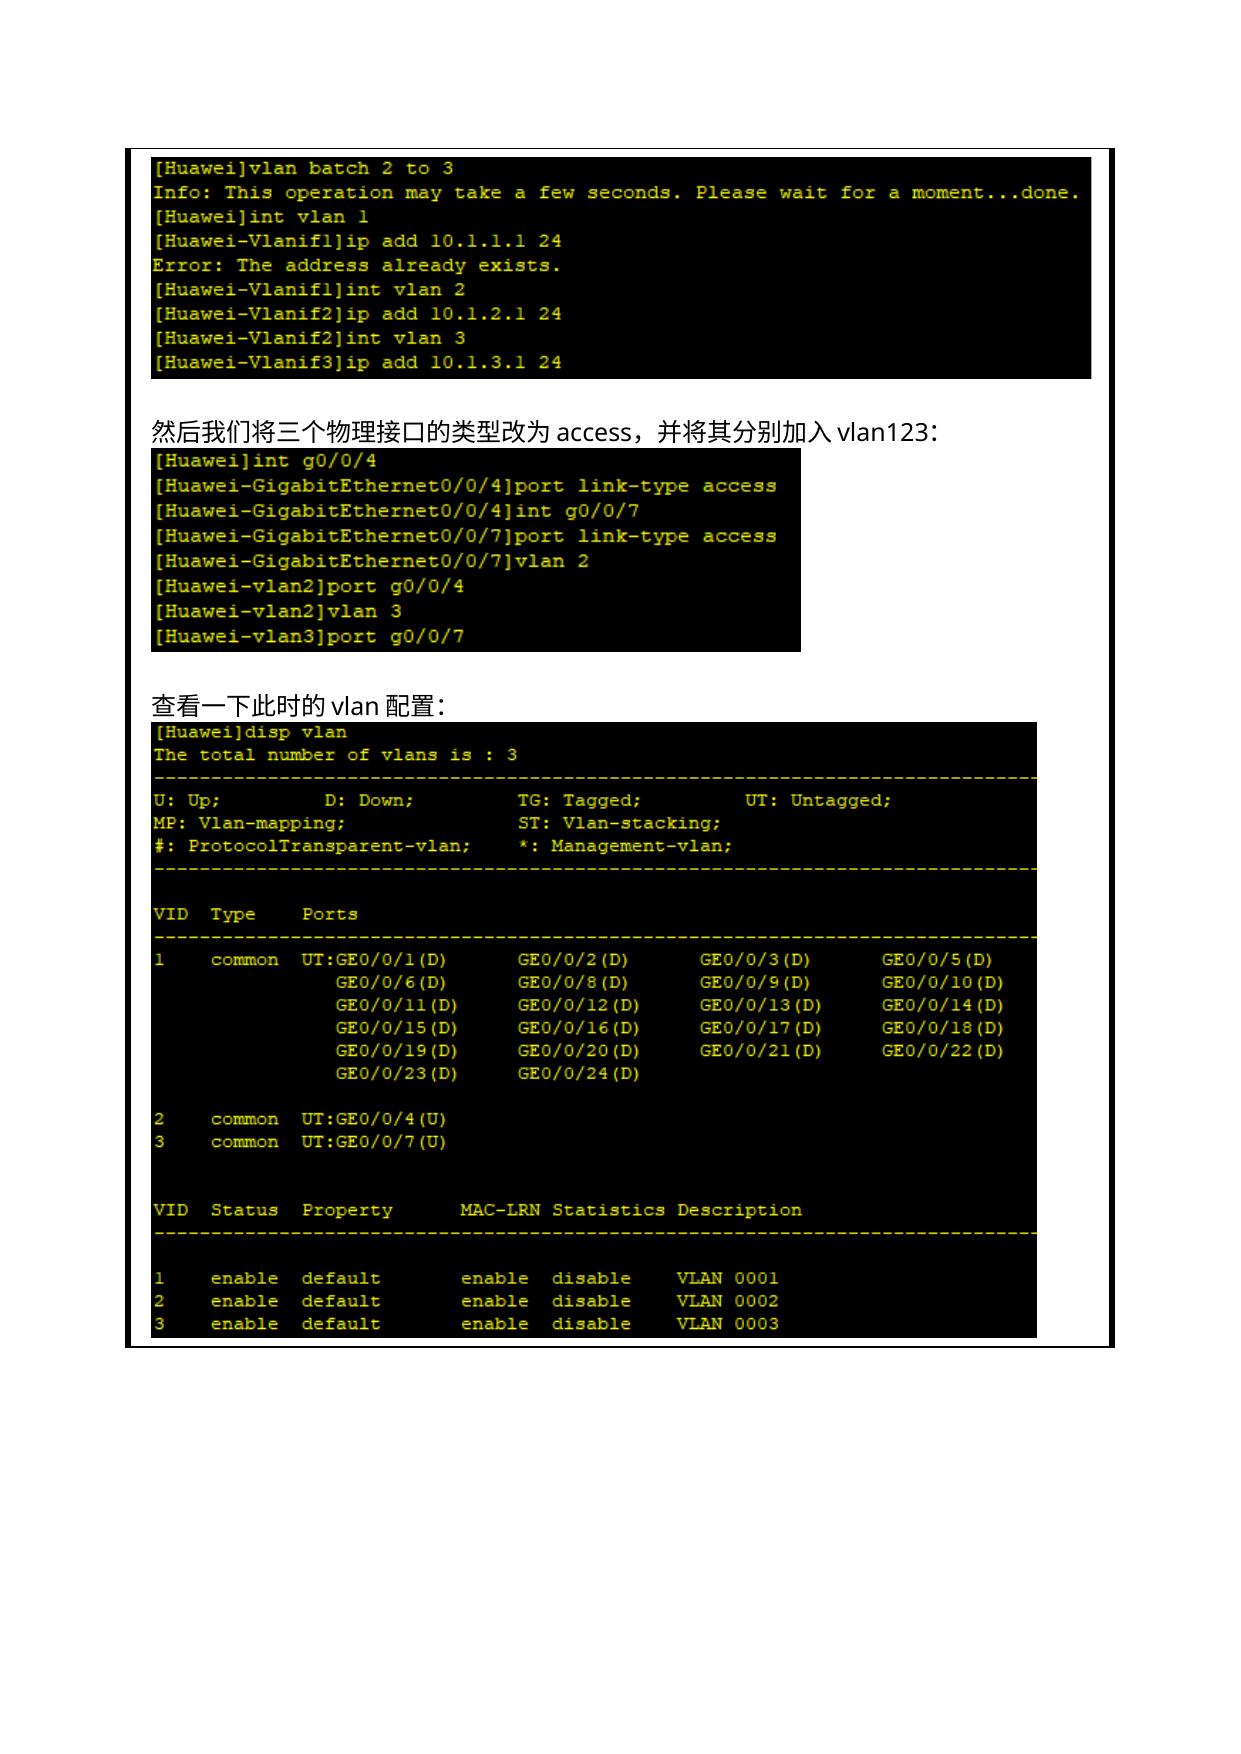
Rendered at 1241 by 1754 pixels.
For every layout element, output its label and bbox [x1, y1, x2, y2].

picture [151, 722, 1037, 1338]
picture [151, 157, 1092, 379]
picture [151, 448, 801, 652]
table_cell [131, 149, 1109, 1346]
